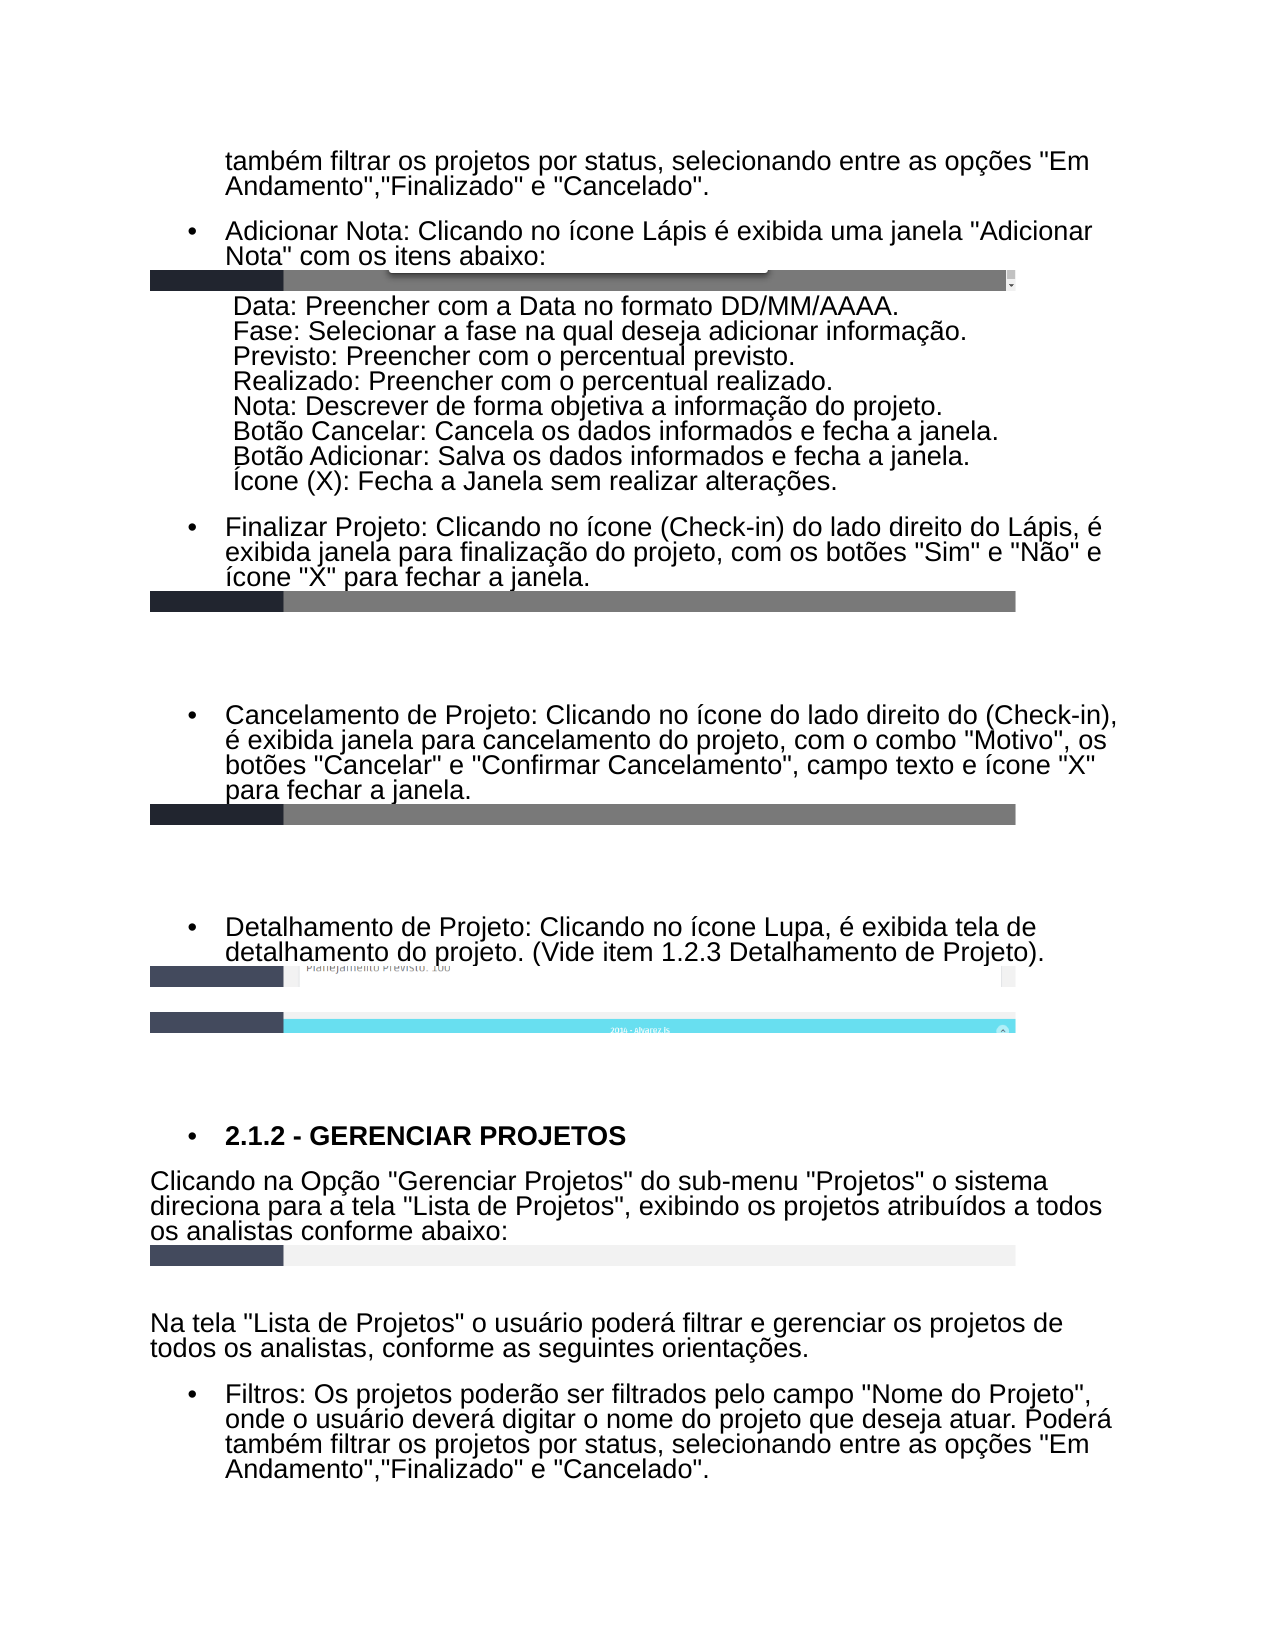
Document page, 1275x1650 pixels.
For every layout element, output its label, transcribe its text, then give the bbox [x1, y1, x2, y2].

text Nota: Descrever de forma objetiva a informação do projeto. [150, 396, 1125, 421]
text Data: Preencher com a Data no formato DD/MM/AAAA. [150, 296, 1125, 321]
text Ícone (X): Fecha a Janela sem realizar alterações. [150, 471, 312, 496]
text Botão Adicionar: Salva os dados informados e fecha a janela. [150, 446, 1125, 471]
text Previsto: Preencher com o percentual previsto. [150, 346, 1125, 371]
list Detalhamento de Projeto: Clicando no ícone Lupa, é exibida tela de detalhamento do projeto. (Vide item 1.2.3 Detalhamento de Projeto). [187, 917, 1125, 967]
text Realizado: Preencher com o percentual realizado. [150, 371, 1125, 396]
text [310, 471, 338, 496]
text Clicando na Opção "Gerenciar Projetos" do sub-menu "Projetos" o sistema direciona para a tela "Lista de Projetos", exibindo os projetos atribuídos a todos os analistas conforme abaixo: [150, 1171, 1125, 1246]
list Cancelamento de Projeto: Clicando no ícone do lado direito do (Check-in), é exibida janela para cancelamento do projeto, com o combo "Motivo", os botões "Cancelar" e "Confirmar Cancelamento", campo texto e ícone "X" para fechar a janela. [187, 704, 1125, 804]
list Finalizar Projeto: Clicando no ícone (Check-in) do lado direito do Lápis, é exibida janela para finalização do projeto, com os botões "Sim" e "Não" e ícone "X" para fechar a janela. [187, 517, 1125, 592]
list 2.1.2 - GERENCIAR PROJETOS [187, 1125, 1125, 1150]
text Botão Cancelar: Cancela os dados informados e fecha a janela. [150, 421, 1125, 446]
text Ícone (X): Fecha a Janela sem realizar alterações. [336, 471, 1125, 496]
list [187, 150, 1125, 200]
list Adicionar Nota: Clicando no ícone Lápis é exibida uma janela "Adicionar Nota" com os itens abaixo: [187, 221, 1125, 271]
text Na tela "Lista de Projetos" o usuário poderá filtrar e gerenciar os projetos de todos os analistas, conforme as seguintes orientações. [150, 1312, 1125, 1362]
text Fase: Selecionar a fase na qual deseja adicionar informação. [150, 321, 1125, 346]
